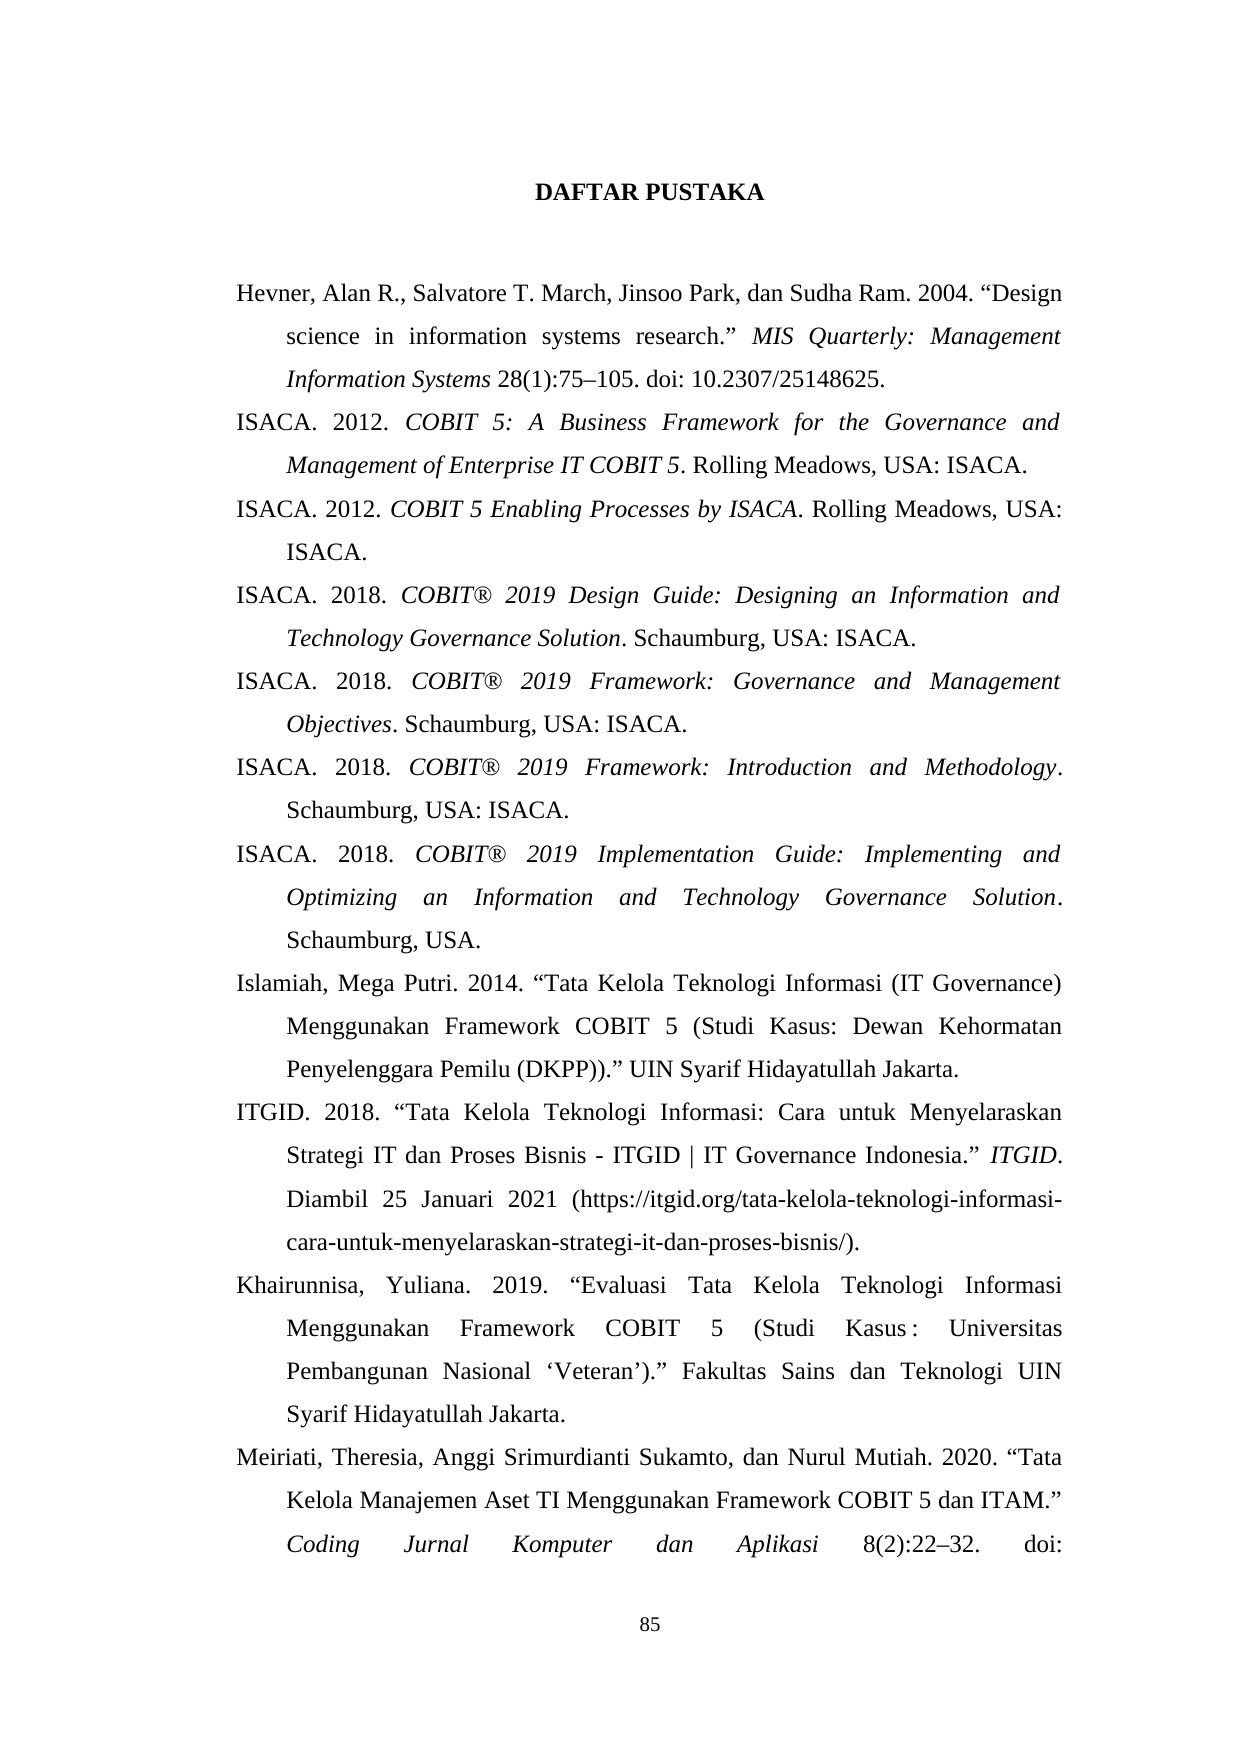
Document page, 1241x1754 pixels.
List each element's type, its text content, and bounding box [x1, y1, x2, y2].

text Islamiah, Mega Putri. 2014. “Tata Kelola Teknologi Informasi (IT Governance) Menggunakan Framework COBIT 5 (Studi Kasus: Dewan Kehormatan Penyelenggara Pemilu (DKPP)).” UIN Syarif Hidayatullah Jakarta. [236, 968, 1063, 1083]
text ISACA. 2018. COBIT® 2019 Design Guide: Designing an Information and Technology Governance Solution. Schaumburg, USA: ISACA. [236, 580, 1063, 652]
text ISACA. 2018. COBIT® 2019 Framework: Governance and Management Objectives. Schaumburg, USA: ISACA. [236, 666, 1063, 738]
text ISACA. 2018. COBIT® 2019 Implementation Guide: Implementing and Optimizing an Information and Technology Governance Solution. Schaumburg, USA. [236, 839, 1063, 954]
text Daftar Pustaka [236, 177, 1063, 206]
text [236, 1442, 1063, 1557]
text ISACA. 2012. COBIT 5: A Business Framework for the Governance and Management of Enterprise IT COBIT 5. Rolling Meadows, USA: ISACA. [236, 407, 1063, 479]
text Hevner, Alan R., Salvatore T. March, Jinsoo Park, dan Sudha Ram. 2004. “Design science in information systems research.” MIS Quarterly: Management Information Systems 28(1):75–105. doi: 10.2307/25148625. [236, 278, 1063, 393]
text ISACA. 2018. COBIT® 2019 Framework: Introduction and Methodology. Schaumburg, USA: ISACA. [236, 752, 1063, 824]
text Khairunnisa, Yuliana. 2019. “Evaluasi Tata Kelola Teknologi Informasi Menggunakan Framework COBIT 5 (Studi Kasus : Universitas Pembangunan Nasional ‘Veteran’).” Fakultas Sains dan Teknologi UIN Syarif Hidayatullah Jakarta. [236, 1270, 1063, 1428]
text ISACA. 2012. COBIT 5 Enabling Processes by ISACA. Rolling Meadows, USA: ISACA. [236, 494, 1063, 566]
text ITGID. 2018. “Tata Kelola Teknologi Informasi: Cara untuk Menyelaraskan Strategi IT dan Proses Bisnis - ITGID | IT Governance Indonesia.” ITGID. Diambil 25 Januari 2021 (https://itgid.org/tata-kelola-teknologi-informasi-cara-untuk-menyelaraskan-strategi-it-dan-proses-bisnis/). [236, 1097, 1063, 1256]
